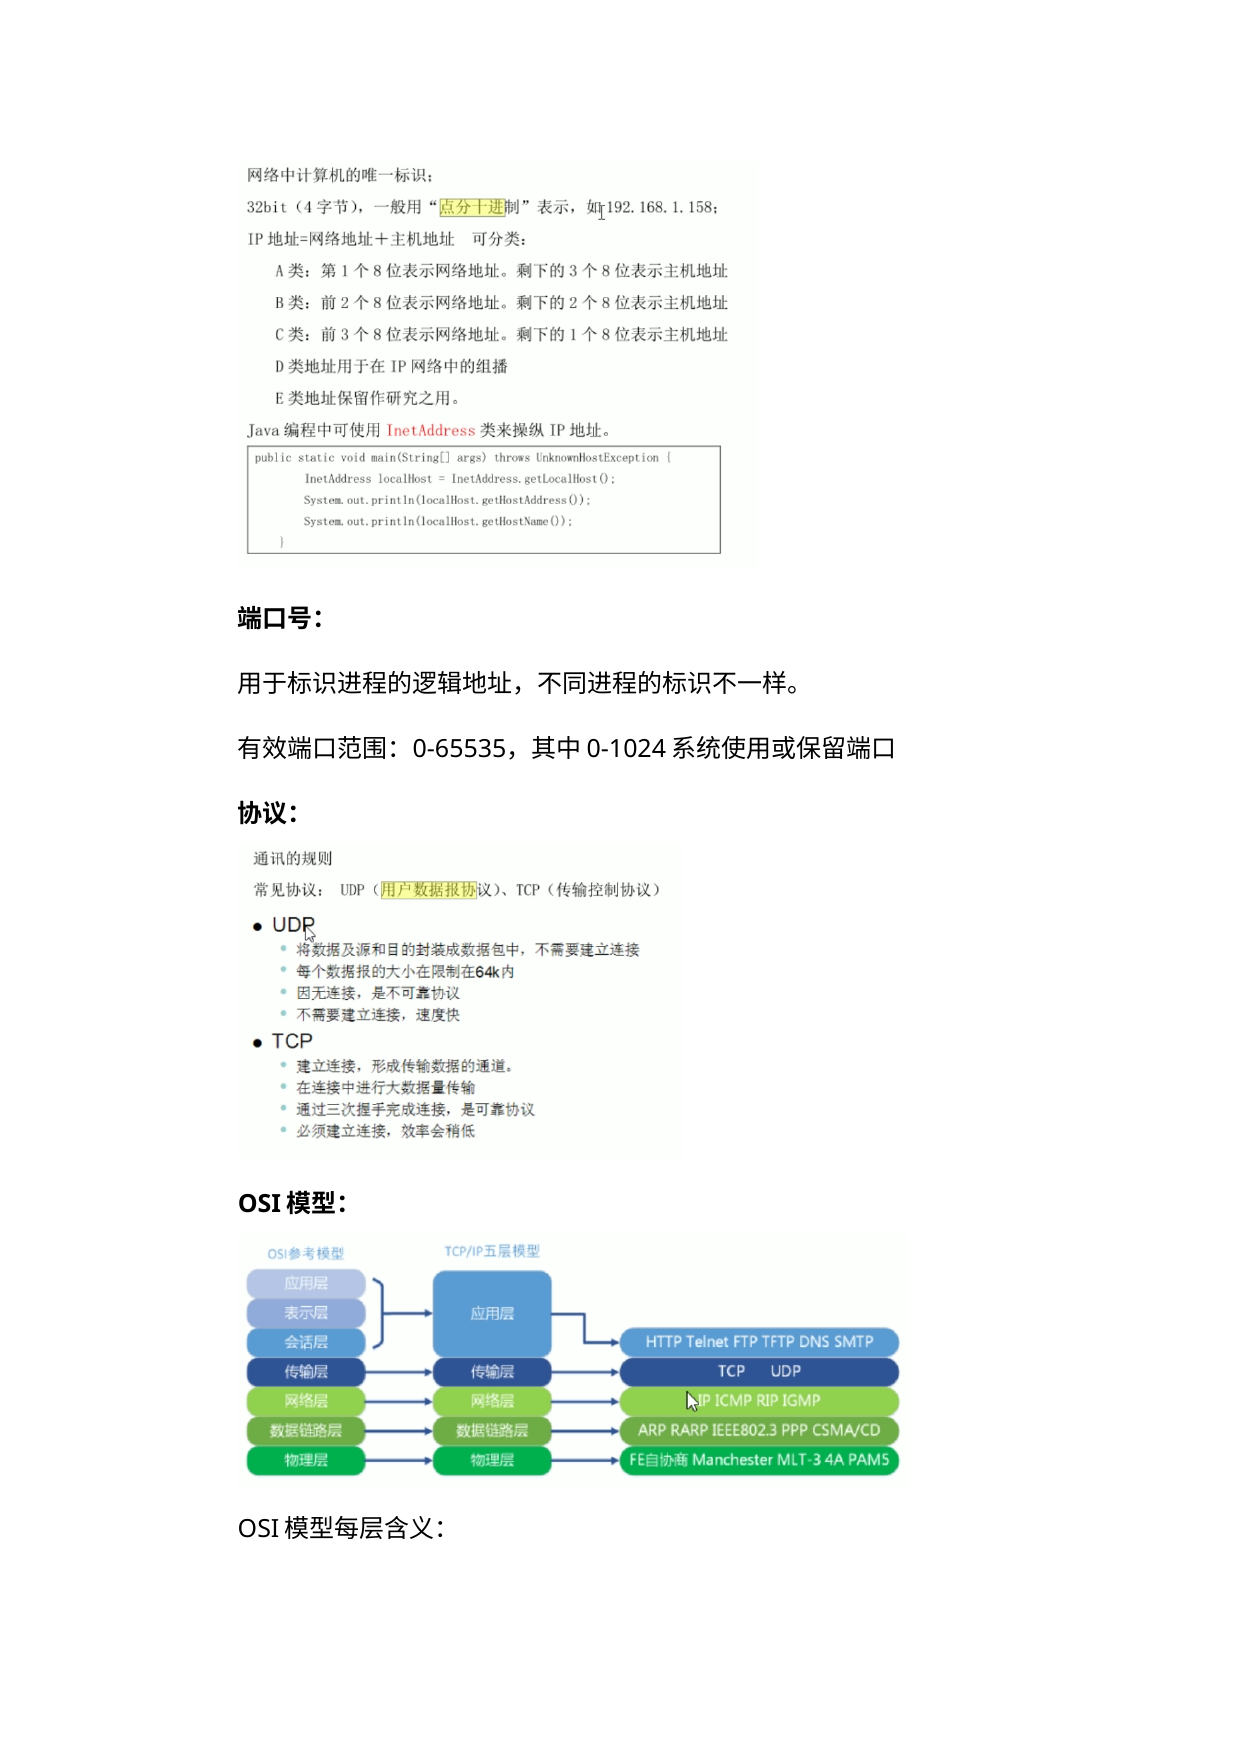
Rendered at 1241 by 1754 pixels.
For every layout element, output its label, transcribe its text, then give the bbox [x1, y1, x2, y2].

text 用于标识进程的逻辑地址，不同进程的标识不一样。 [187, 649, 1053, 714]
text 有效端口范围：0-65535，其中0-1024系统使用或保留端口 [187, 714, 1053, 779]
picture [237, 1234, 909, 1490]
text 协议： [187, 779, 1053, 844]
picture [237, 162, 759, 568]
text OSI模型： [187, 1169, 1053, 1234]
text 端口号： [187, 584, 1053, 649]
text OSI模型每层含义： [187, 1494, 1053, 1559]
picture [237, 844, 684, 1159]
